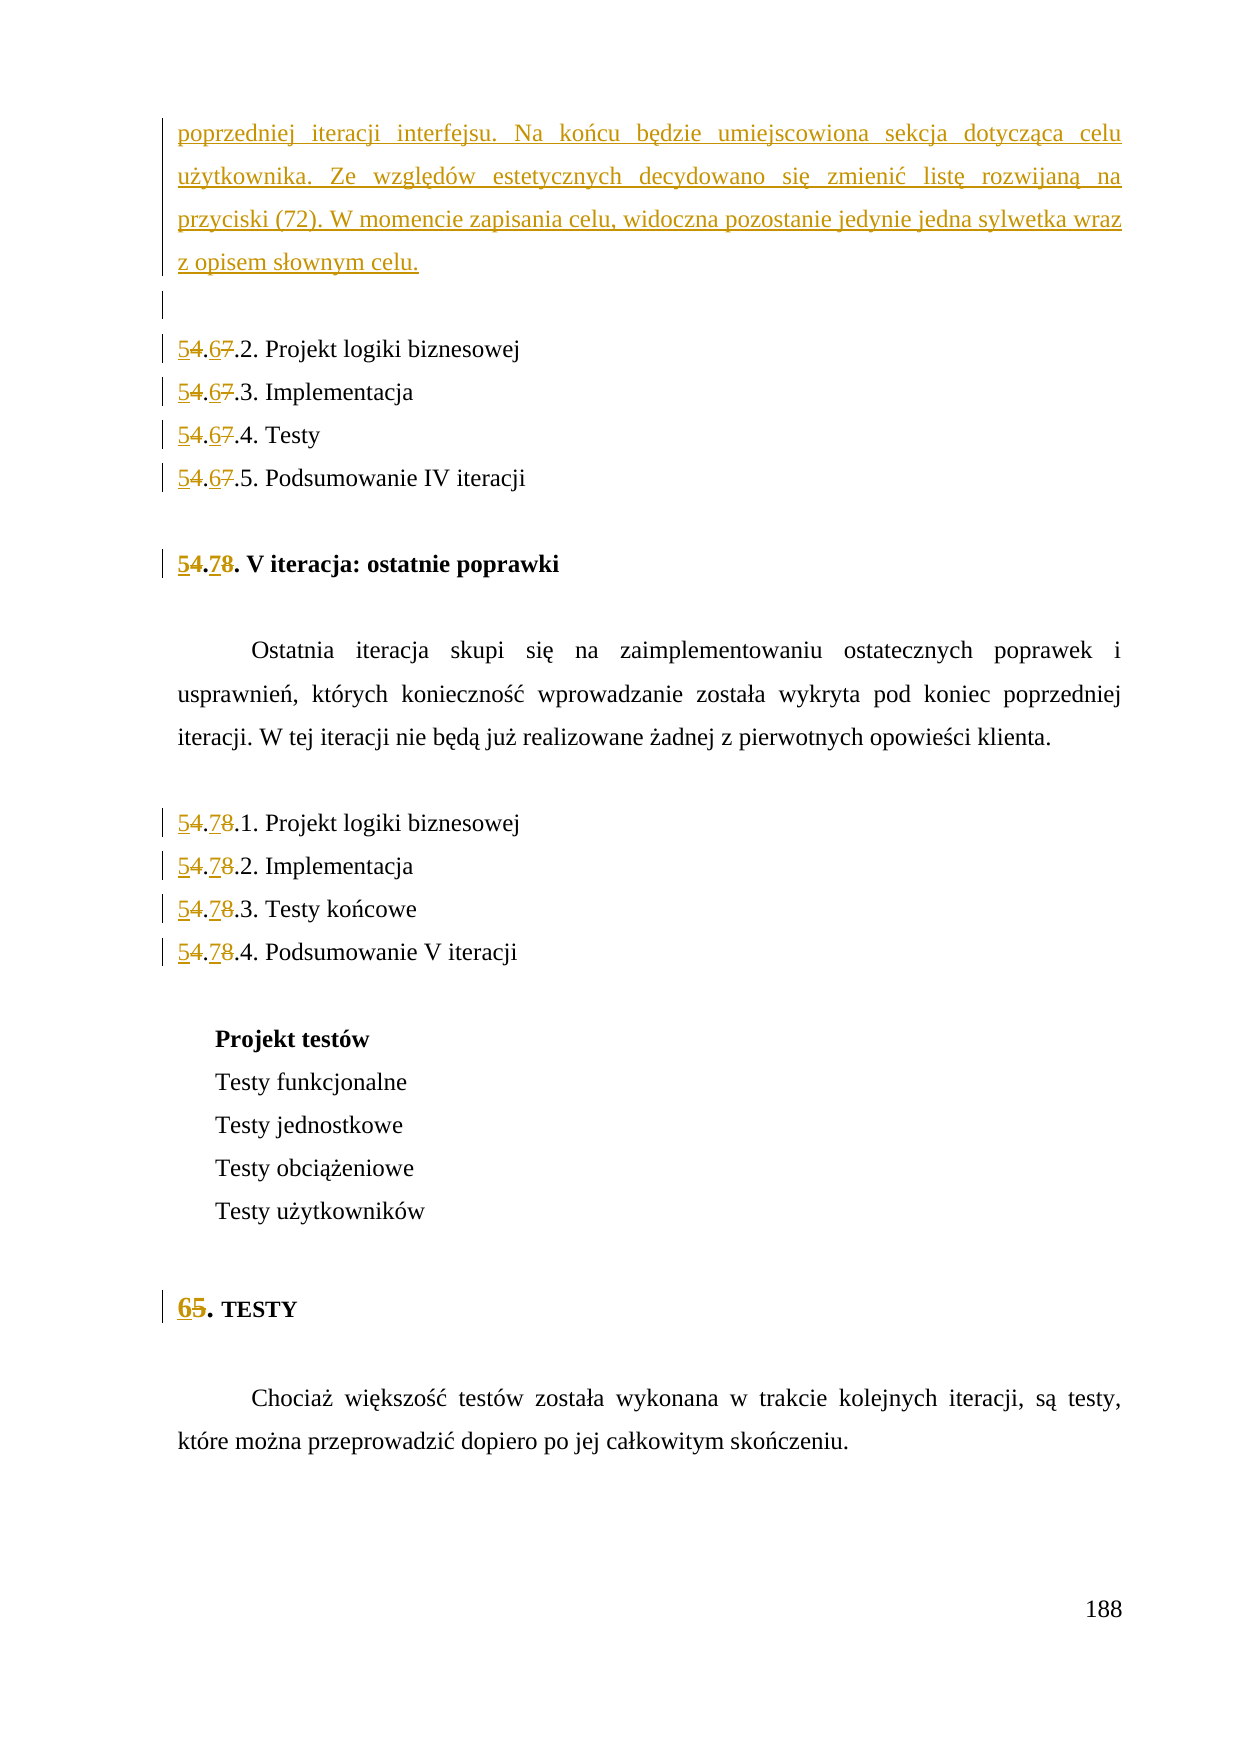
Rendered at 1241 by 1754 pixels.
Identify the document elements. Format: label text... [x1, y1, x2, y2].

subtitle Testy jednostkowe [215, 1110, 1122, 1139]
subtitle Testy obciążeniowe [215, 1153, 1122, 1182]
text ..1. Projekt logiki biznesowej [177, 808, 1122, 837]
text ..2. Implementacja [177, 851, 1122, 880]
subtitle Testy użytkowników [215, 1196, 1122, 1225]
subtitle . testy [177, 1290, 1122, 1323]
text Chociaż większość testów została wykonana w trakcie kolejnych iteracji, są testy, które można przeprowadzić dopiero po jej całkowitym skończeniu. [177, 1383, 1122, 1455]
subtitle ..5. Podsumowanie IV iteracji [177, 463, 1122, 492]
text ..4. Podsumowanie V iteracji [177, 937, 1122, 966]
subtitle Projekt testów [215, 1024, 1122, 1052]
subtitle ..3. Implementacja [177, 377, 1122, 406]
text Ostatnia iteracja skupi się na zaimplementowaniu ostatecznych poprawek i usprawnień, których konieczność wprowadzanie została wykryta pod koniec poprzedniej iteracji. W tej iteracji nie będą już realizowane żadnej z pierwotnych opowieści klienta. [177, 636, 1122, 751]
subtitle ..4. Testy [177, 420, 1122, 449]
subtitle ..2. Projekt logiki biznesowej [177, 334, 1122, 362]
subtitle .. V iteracja: ostatnie poprawki [177, 549, 1122, 578]
text ..3. Testy końcowe [177, 894, 1122, 923]
subtitle Testy funkcjonalne [215, 1067, 1122, 1096]
